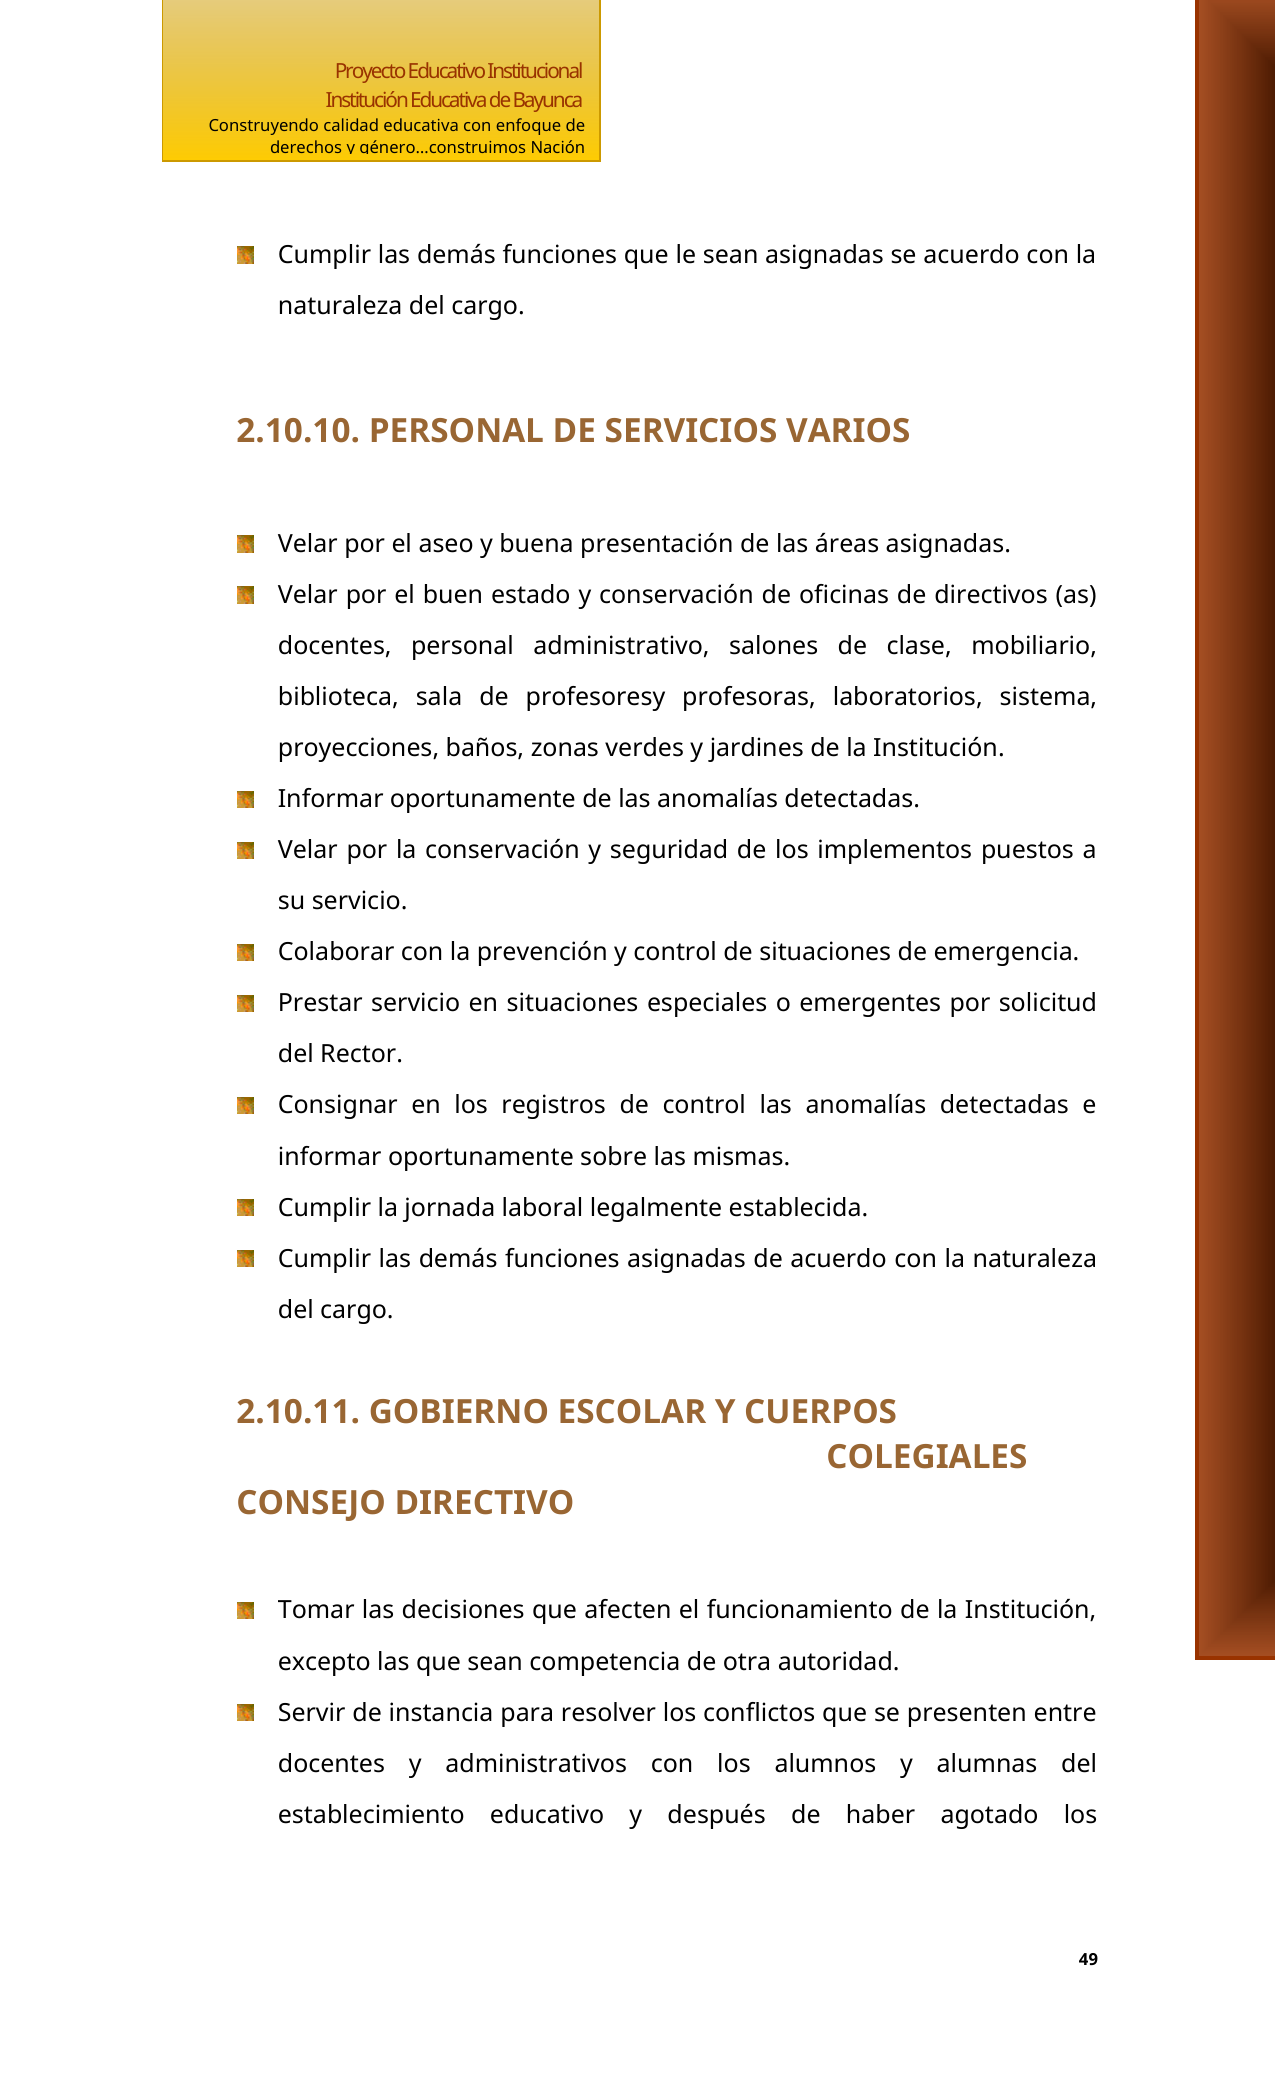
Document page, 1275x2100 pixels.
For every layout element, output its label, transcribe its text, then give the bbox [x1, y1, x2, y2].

picture [237, 944, 254, 961]
list Informar oportunamente de las anomalías detectadas. [236, 781, 1098, 815]
picture [237, 535, 254, 553]
list Cumplir las demás funciones que le sean asignadas se acuerdo con la naturaleza del cargo. [236, 236, 1098, 321]
list Prestar servicio en situaciones especiales o emergentes por solicitud del Rector. [236, 985, 1098, 1070]
list Tomar las decisiones que afecten el funcionamiento de , excepto las que sean competencia de otra autoridad. [236, 1592, 1098, 1677]
picture [237, 1097, 254, 1114]
list Colaborar con la prevención y control de situaciones de emergencia. [236, 934, 1098, 968]
picture [237, 1602, 254, 1619]
text COLEGIALES [752, 1433, 1098, 1478]
list Consignar en los registros de control las anomalías detectadas e informar oportunamente sobre las mismas. [236, 1087, 1098, 1172]
picture [237, 995, 254, 1012]
picture [237, 246, 254, 264]
list Velar por el aseo y buena presentación de las áreas asignadas. [236, 526, 1098, 560]
picture [237, 1704, 254, 1721]
text 2.10.11. GOBIERNO ESCOLAR Y CUERPOS [236, 1388, 1098, 1433]
text 2.10.10. PERSONAL DE SERVICIOS VARIOS [236, 406, 1098, 452]
text CONSEJO DIRECTIVO [236, 1478, 1098, 1524]
list Velar por el buen estado y conservación de oficinas de directivos (as) docentes, personal administrativo, salones de clase, mobiliario, biblioteca, sala de profesoresy profesoras, laboratorios, sistema, proyecciones, baños, zonas verdes y jardines de [236, 577, 1098, 764]
list Cumplir las demás funciones asignadas de acuerdo con la naturaleza del cargo. [236, 1240, 1098, 1325]
picture [237, 1250, 254, 1267]
picture [237, 1199, 254, 1216]
list Cumplir la jornada laboral legalmente establecida. [236, 1189, 1098, 1223]
list Velar por la conservación y seguridad de los implementos puestos a su servicio. [236, 832, 1098, 917]
picture [237, 842, 254, 859]
picture [237, 586, 254, 604]
picture [237, 791, 254, 808]
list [236, 1694, 1098, 1830]
